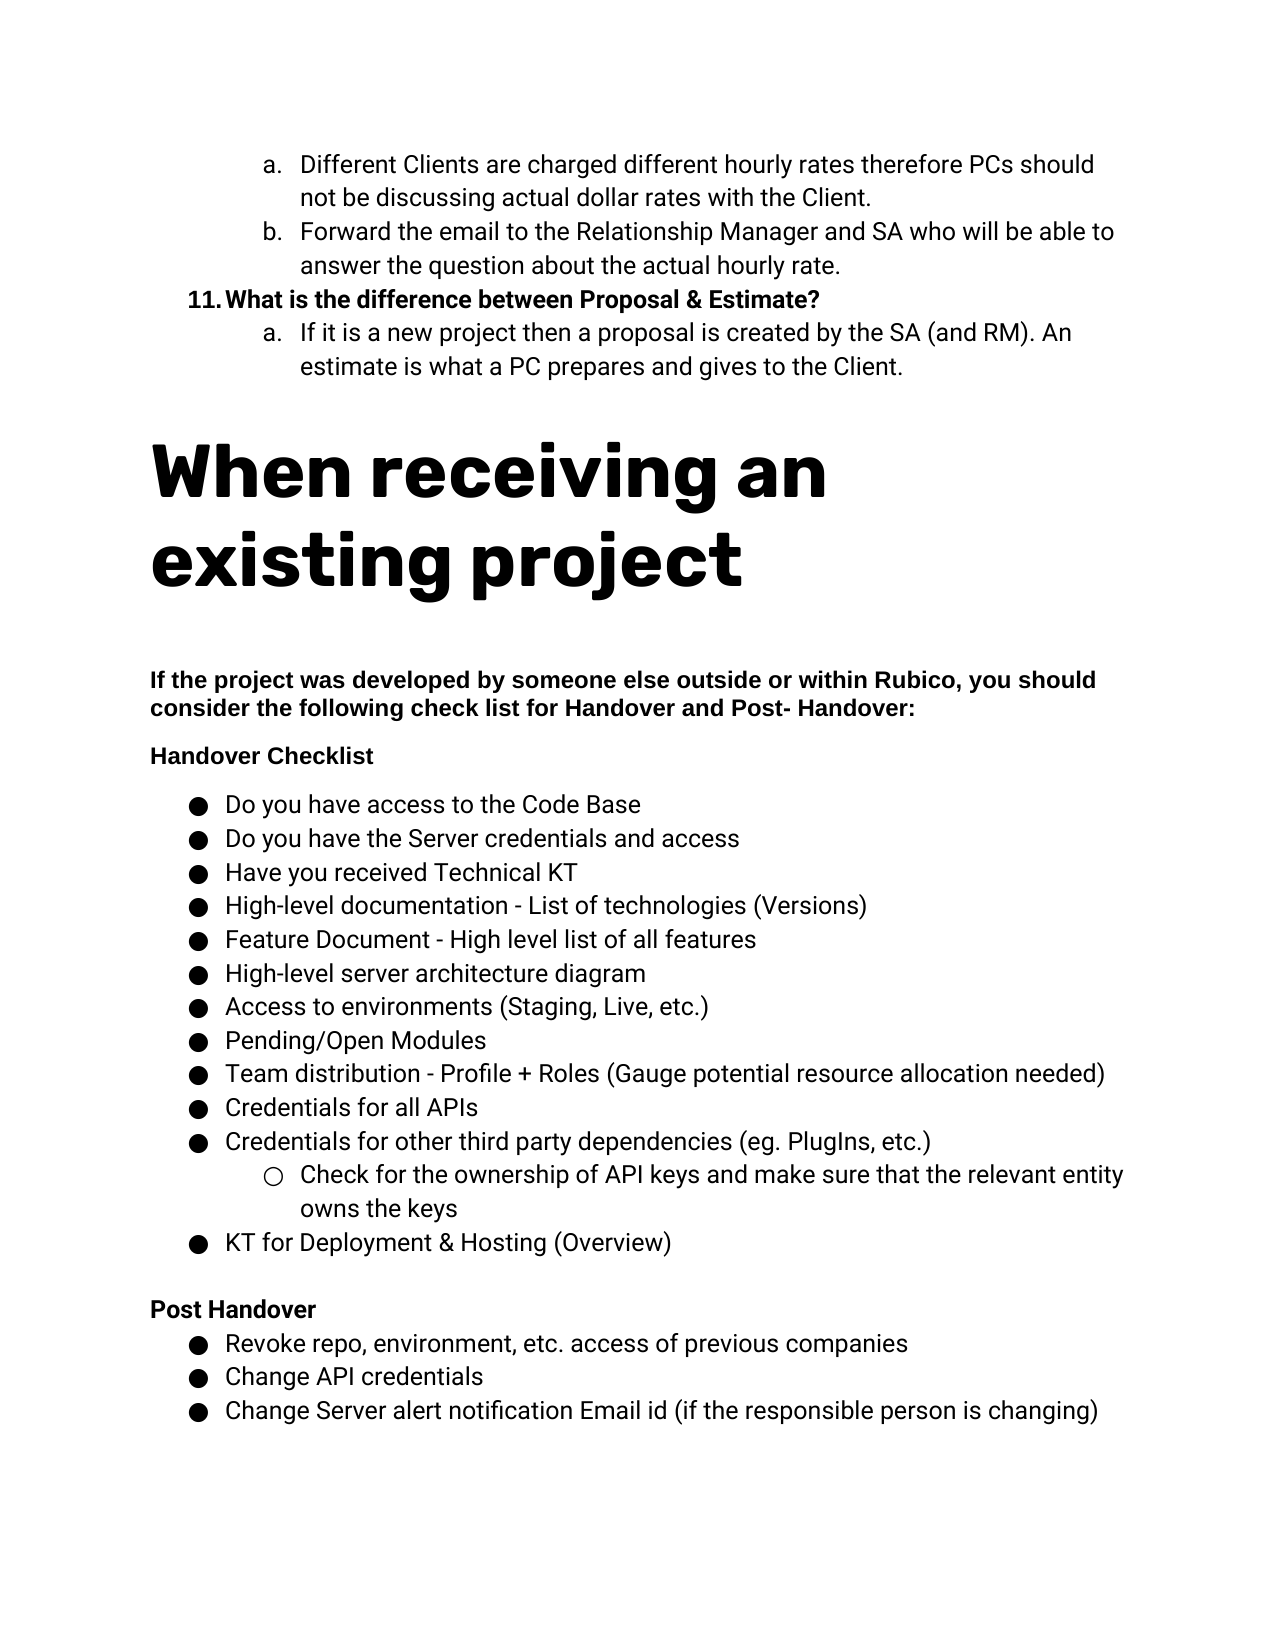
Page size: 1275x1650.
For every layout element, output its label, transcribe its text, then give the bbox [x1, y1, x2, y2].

list Different Clients are charged different hourly rates therefore PCs should not be discussing actual dollar rates with the Client. [262, 150, 1125, 213]
list High-level server architecture diagram [187, 959, 1125, 988]
list Credentials for other third party dependencies (eg. PlugIns, etc.) [187, 1127, 1125, 1156]
list Revoke repo, environment, etc. access of previous companies [187, 1329, 1125, 1358]
list KT for Deployment & Hosting (Overview) [187, 1228, 1125, 1257]
list Do you have access to the Code Base [187, 791, 1125, 820]
list Feature Document - High level list of all features [187, 925, 1125, 954]
list Access to environments (Staging, Live, etc.) [187, 992, 1125, 1022]
list Team distribution - Profile + Roles (Gauge potential resource allocation needed) [187, 1060, 1125, 1089]
list High-level documentation - List of technologies (Versions) [187, 891, 1125, 921]
list Forward the email to the Relationship Manager and SA who will be able to answer the question about the actual hourly rate. [262, 217, 1125, 280]
list Have you received Technical KT [187, 858, 1125, 887]
list Credentials for all APIs [187, 1093, 1125, 1123]
text Post Handover [150, 1295, 1125, 1324]
list If it is a new project then a proposal is created by the SA (and RM). An estimate is what a PC prepares and gives to the Client. [262, 318, 1125, 381]
subtitle Handover Checklist [150, 742, 1125, 770]
list Check for the ownership of API keys and make sure that the relevant entity owns the keys [262, 1161, 1125, 1223]
list Do you have the Server credentials and access [187, 824, 1125, 853]
subtitle When receiving an existing project [150, 427, 1125, 605]
list Pending/Open Modules [187, 1026, 1125, 1055]
subtitle If the project was developed by someone else outside or within Rubico, you should consider the following check list for Handover and Post- Handover: [150, 666, 1125, 721]
list Change Server alert notification Email id (if the responsible person is changing) [187, 1396, 1125, 1425]
list What is the difference between Proposal & Estimate? [187, 284, 1125, 314]
list Change API credentials [187, 1362, 1125, 1392]
